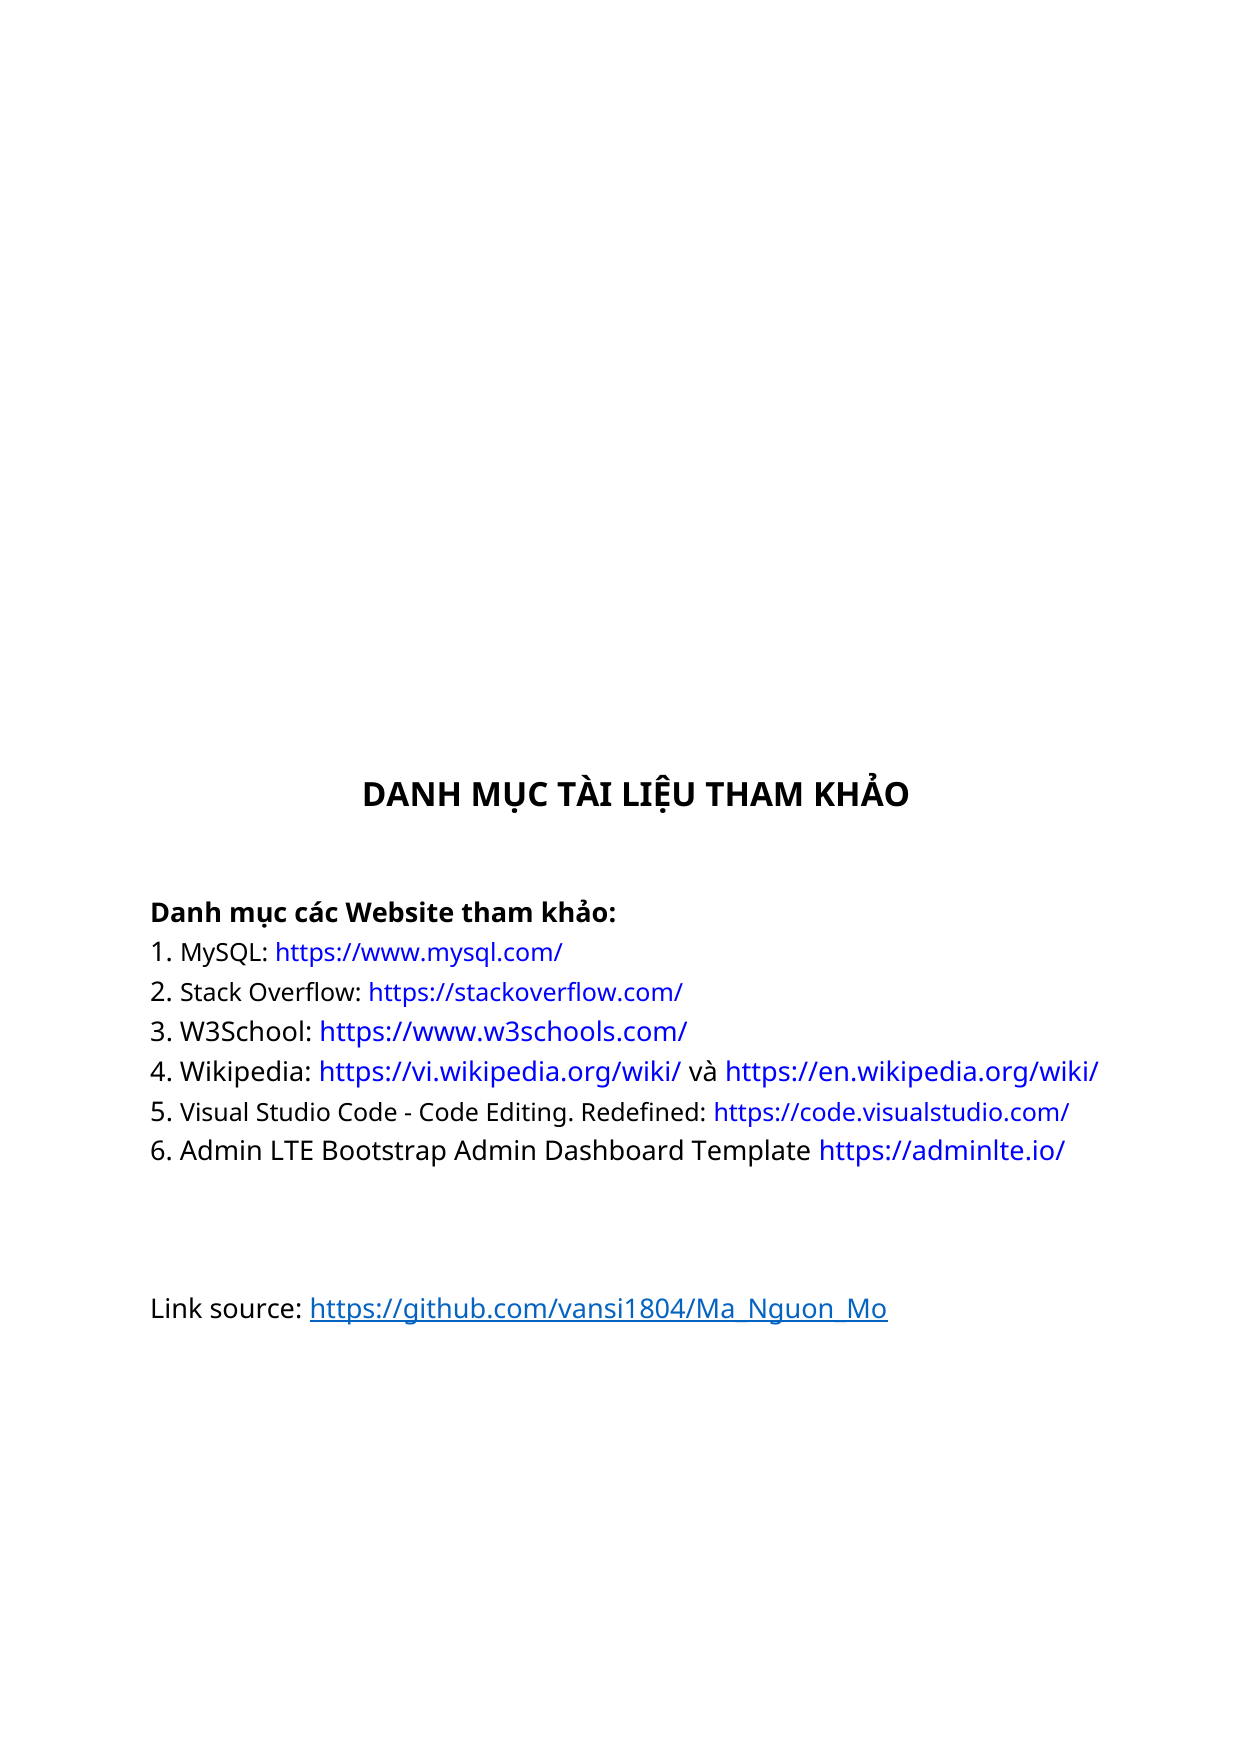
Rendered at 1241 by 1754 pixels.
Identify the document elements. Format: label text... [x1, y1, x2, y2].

text Link source: https://github.com/vansi1804/Ma_Nguon_Mo [150, 1289, 1122, 1326]
text Danh mục các Website tham khảo: 1. MySQL: https://www.mysql.com/ 2. Stack Overflow: https://stackoverflow.com/ 3. W3School: https://www.w3schools.com/ 4. Wikipedia: https://vi.wikipedia.org/wiki/ và https://en.wikipedia.org/wiki/ 5. Visual Studio Code - Code Editing. Redefined: https://code.visualstudio.com/ 6. Admin LTE Bootstrap Admin Dashboard Template https://adminlte.io/ [150, 893, 1122, 1169]
text DANH MỤC TÀI LIỆU THAM KHẢO [150, 771, 1122, 816]
